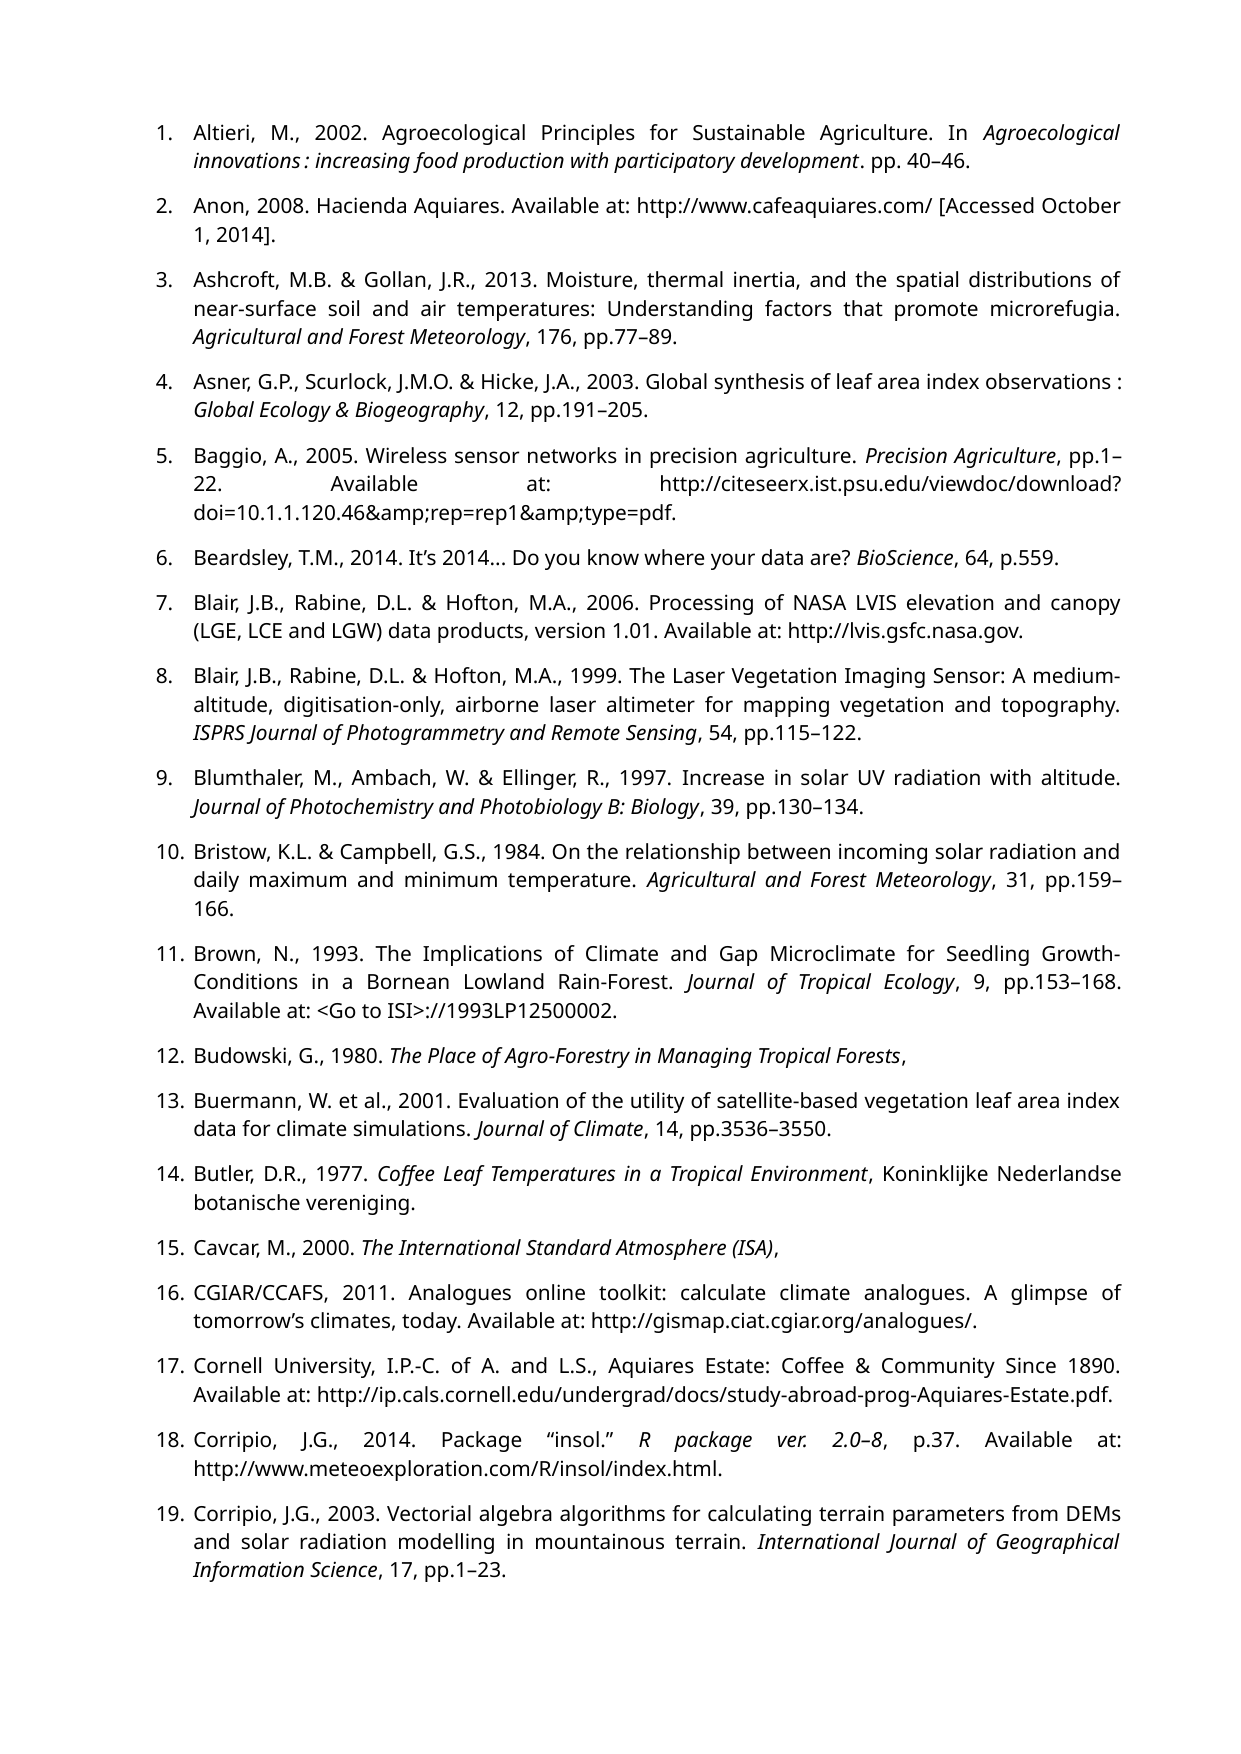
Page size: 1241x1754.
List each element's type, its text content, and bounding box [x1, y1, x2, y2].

list Asner, G.P., Scurlock, J.M.O. & Hicke, J.A., 2003. Global synthesis of leaf area index observations : Global Ecology & Biogeography, 12, pp.191–205. [156, 367, 1122, 424]
list Butler, D.R., 1977. Coffee Leaf Temperatures in a Tropical Environment, Koninklijke Nederlandse botanische vereniging. [156, 1159, 1122, 1216]
list Baggio, A., 2005. Wireless sensor networks in precision agriculture. Precision Agriculture, pp.1–22. Available at: http://citeseerx.ist.psu.edu/viewdoc/download?doi=10.1.1.120.46&amp;rep=rep1&amp;type=pdf. [156, 441, 1122, 526]
list Beardsley, T.M., 2014. It’s 2014... Do you know where your data are? BioScience, 64, p.559. [156, 543, 1122, 571]
list Blair, J.B., Rabine, D.L. & Hofton, M.A., 2006. Processing of NASA LVIS elevation and canopy (LGE, LCE and LGW) data products, version 1.01. Available at: http://lvis.gsfc.nasa.gov. [156, 588, 1122, 645]
list Blumthaler, M., Ambach, W. & Ellinger, R., 1997. Increase in solar UV radiation with altitude. Journal of Photochemistry and Photobiology B: Biology, 39, pp.130–134. [156, 763, 1122, 820]
list Blair, J.B., Rabine, D.L. & Hofton, M.A., 1999. The Laser Vegetation Imaging Sensor: A medium-altitude, digitisation-only, airborne laser altimeter for mapping vegetation and topography. ISPRS Journal of Photogrammetry and Remote Sensing, 54, pp.115–122. [156, 661, 1122, 747]
list Ashcroft, M.B. & Gollan, J.R., 2013. Moisture, thermal inertia, and the spatial distributions of near-surface soil and air temperatures: Understanding factors that promote microrefugia. Agricultural and Forest Meteorology, 176, pp.77–89. [156, 265, 1122, 351]
list Corripio, J.G., 2014. Package “insol.” R package ver. 2.0–8, p.37. Available at: http://www.meteoexploration.com/R/insol/index.html. [156, 1425, 1122, 1482]
list Bristow, K.L. & Campbell, G.S., 1984. On the relationship between incoming solar radiation and daily maximum and minimum temperature. Agricultural and Forest Meteorology, 31, pp.159–166. [156, 837, 1122, 922]
list Cornell University, I.P.-C. of A. and L.S., Aquiares Estate: Coffee & Community Since 1890. Available at: http://ip.cals.cornell.edu/undergrad/docs/study-abroad-prog-Aquiares-Estate.pdf. [156, 1352, 1122, 1408]
list Anon, 2008. Hacienda Aquiares. Available at: http://www.cafeaquiares.com/ [Accessed October 1, 2014]. [156, 192, 1122, 248]
list CGIAR/CCAFS, 2011. Analogues online toolkit: calculate climate analogues. A glimpse of tomorrow’s climates, today. Available at: http://gismap.ciat.cgiar.org/analogues/. [156, 1278, 1122, 1335]
list Brown, N., 1993. The Implications of Climate and Gap Microclimate for Seedling Growth-Conditions in a Bornean Lowland Rain-Forest. Journal of Tropical Ecology, 9, pp.153–168. Available at: <Go to ISI>://1993LP12500002. [156, 939, 1122, 1024]
list Buermann, W. et al., 2001. Evaluation of the utility of satellite-based vegetation leaf area index data for climate simulations. Journal of Climate, 14, pp.3536–3550. [156, 1086, 1122, 1143]
list Altieri, M., 2002. Agroecological Principles for Sustainable Agriculture. In Agroecological innovations : increasing food production with participatory development. pp. 40–46. [156, 118, 1122, 175]
list Budowski, G., 1980. The Place of Agro-Forestry in Managing Tropical Forests, [156, 1041, 1122, 1069]
list Corripio, J.G., 2003. Vectorial algebra algorithms for calculating terrain parameters from DEMs and solar radiation modelling in mountainous terrain. International Journal of Geographical Information Science, 17, pp.1–23. [156, 1499, 1122, 1584]
list Cavcar, M., 2000. The International Standard Atmosphere (ISA), [156, 1233, 1122, 1261]
